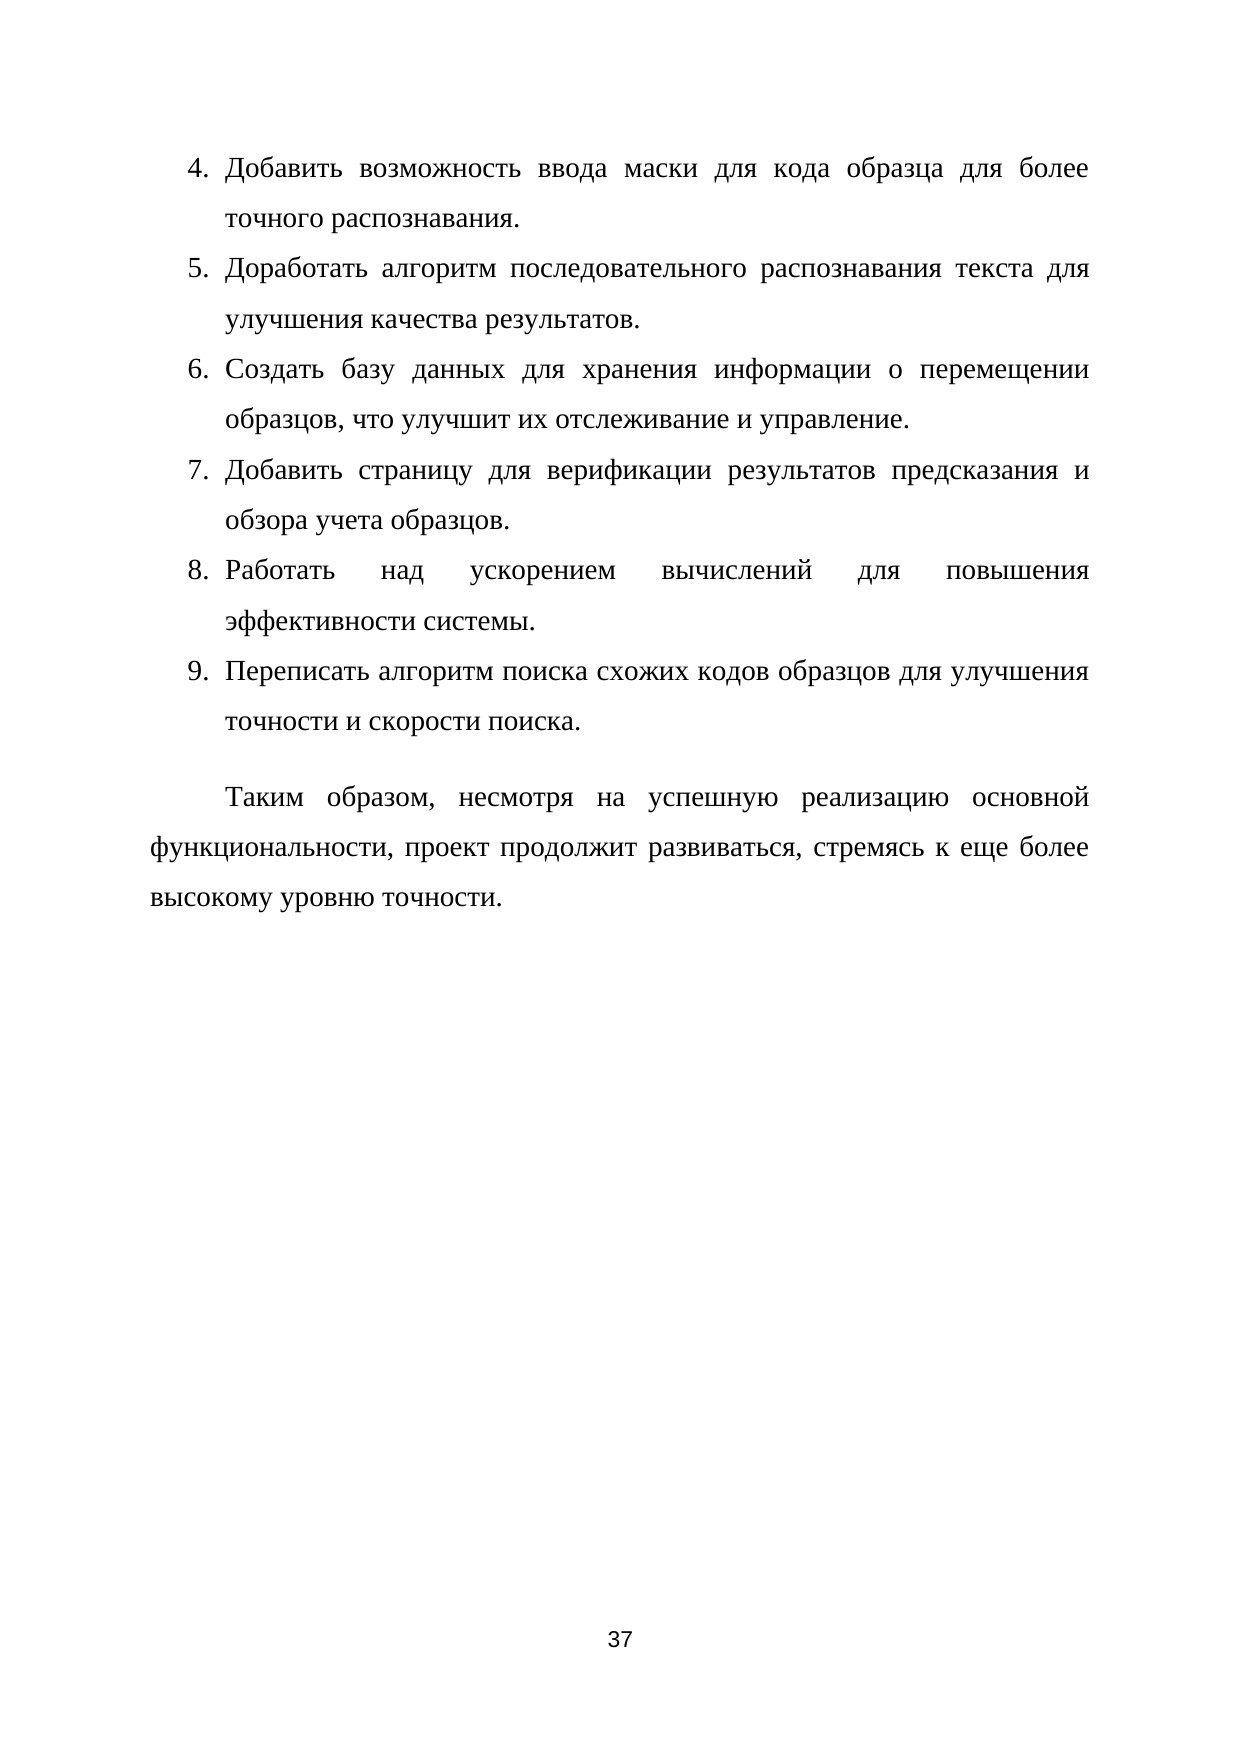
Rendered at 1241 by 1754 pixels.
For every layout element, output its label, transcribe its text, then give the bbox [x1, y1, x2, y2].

list Переписать алгоритм поиска схожих кодов образцов для улучшения точности и скорости поиска. [187, 653, 1090, 737]
list Работать над ускорением вычислений для повышения эффективности системы. [187, 552, 1090, 636]
list Добавить страницу для верификации результатов предсказания и обзора учета образцов. [187, 452, 1090, 536]
list Добавить возможность ввода маски для кода образца для более точного распознавания. [187, 150, 1090, 234]
text Таким образом, несмотря на успешную реализацию основной функциональности, проект продолжит развиваться, стремясь к еще более высокому уровню точности. [150, 779, 1090, 913]
list Создать базу данных для хранения информации о перемещении образцов, что улучшит их отслеживание и управление. [187, 351, 1090, 435]
list Доработать алгоритм последовательного распознавания текста для улучшения качества результатов. [187, 251, 1090, 334]
